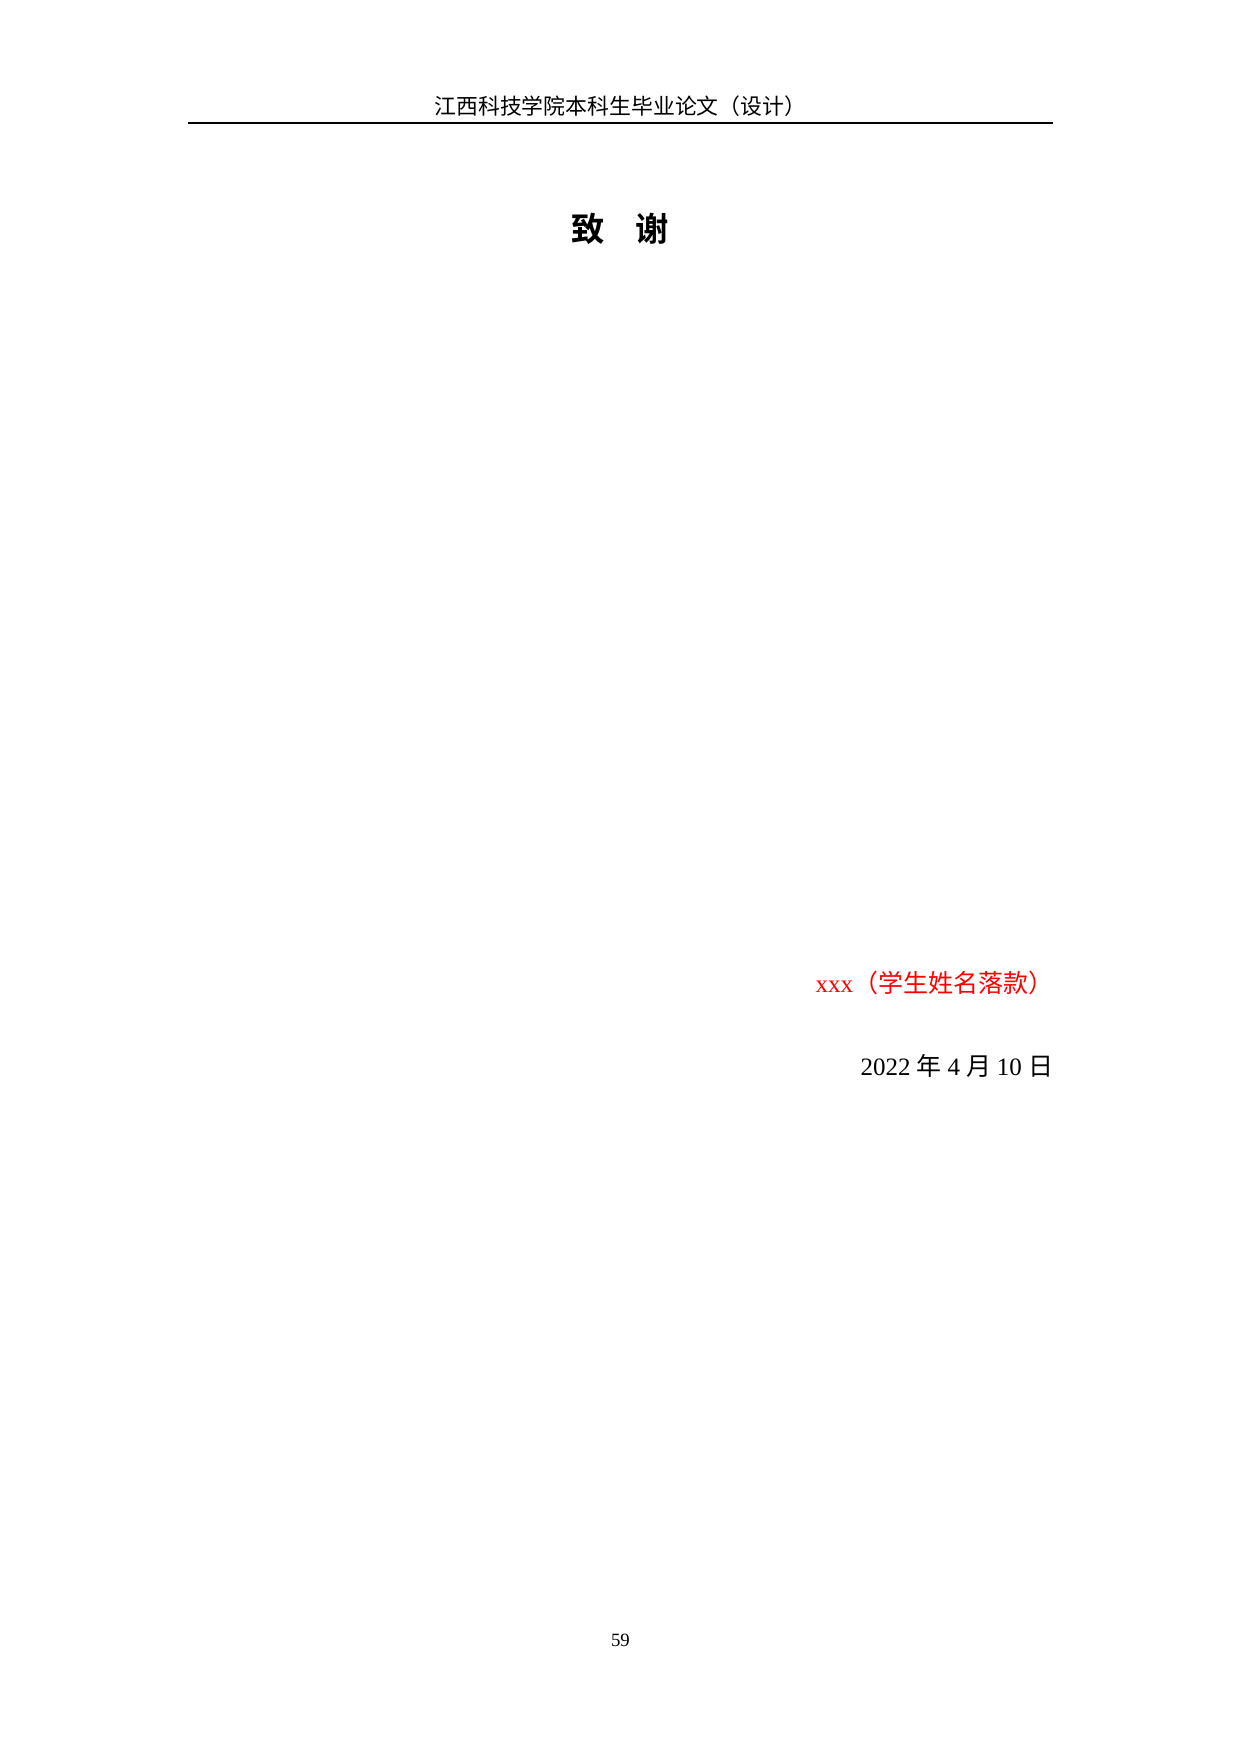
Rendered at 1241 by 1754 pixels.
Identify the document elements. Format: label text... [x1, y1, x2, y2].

text 2022 年 4 月 10 日 [187, 1042, 1053, 1084]
subtitle 致 谢 [187, 194, 1053, 259]
text xxx（学生姓名落款） [187, 959, 1053, 1000]
